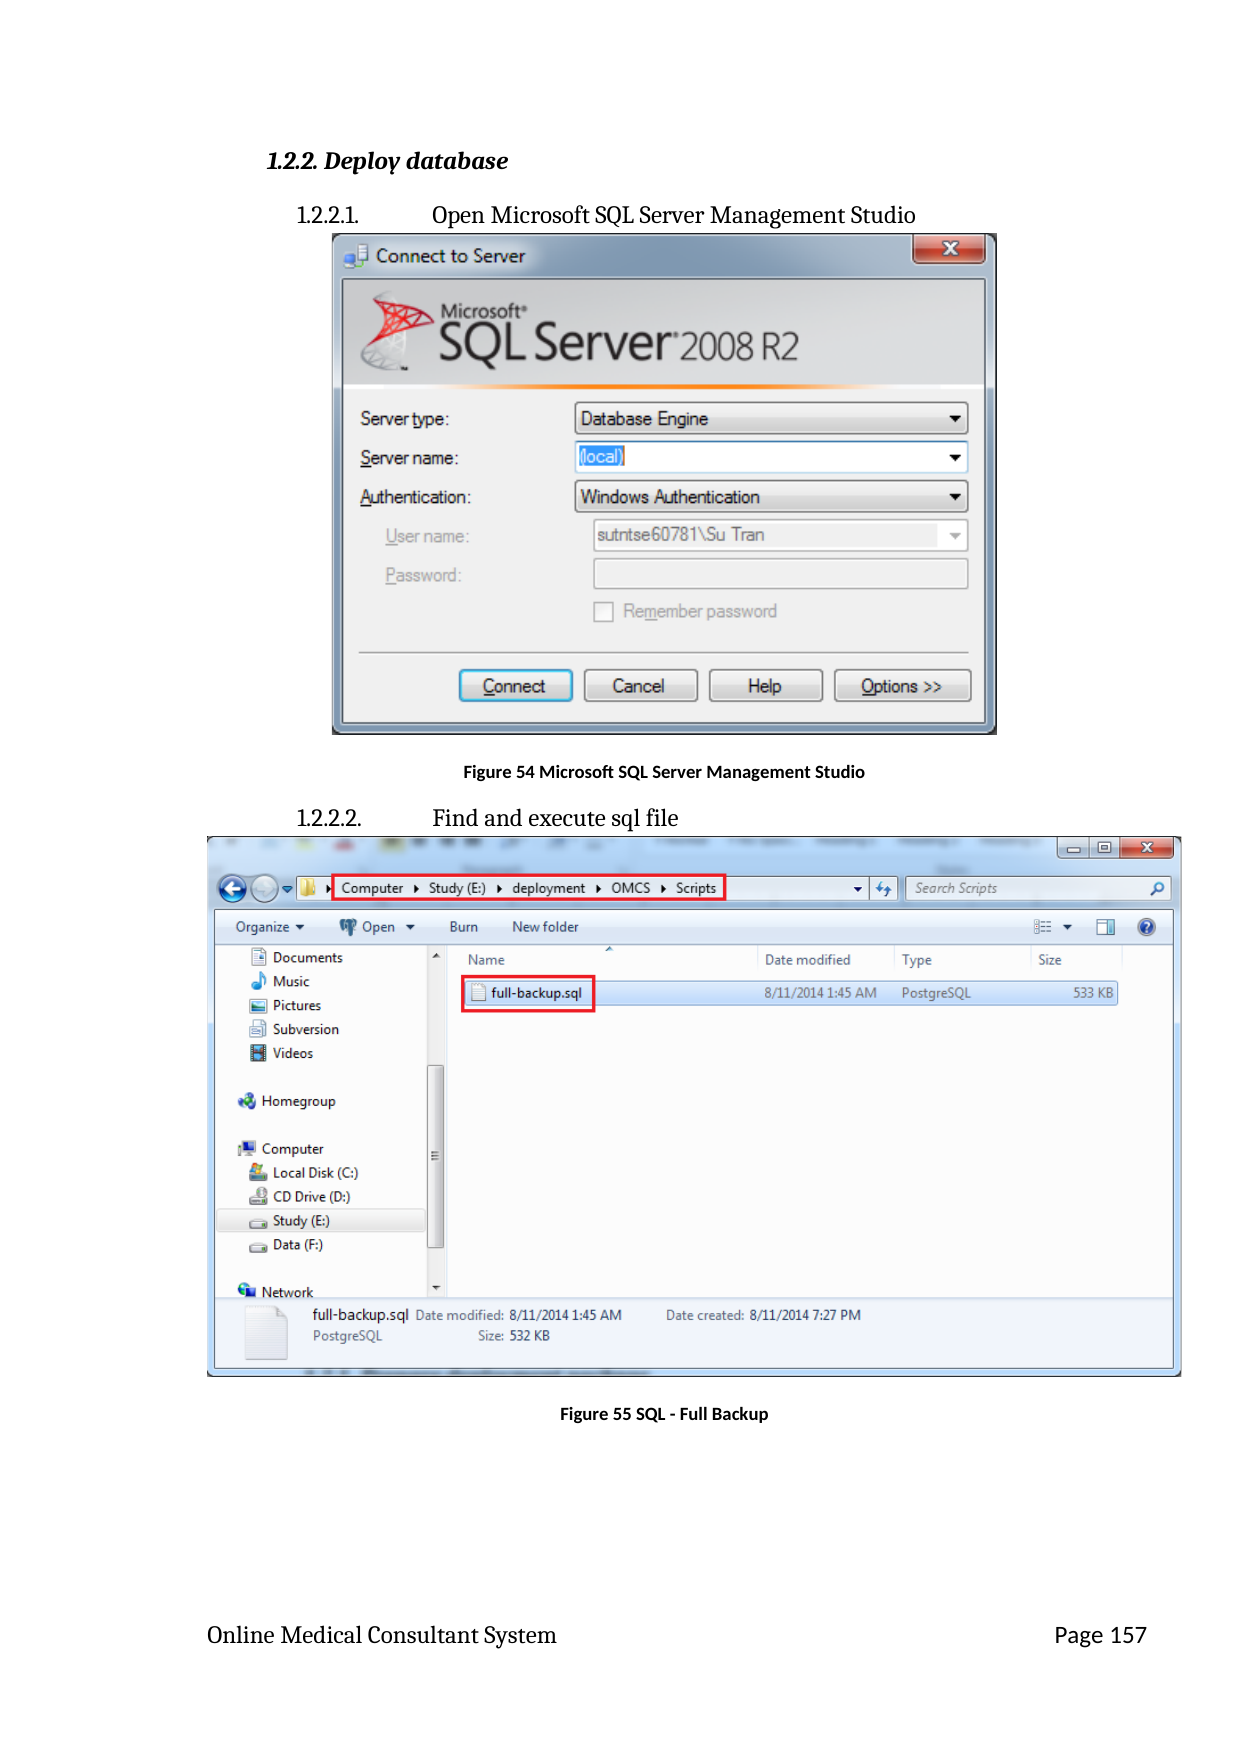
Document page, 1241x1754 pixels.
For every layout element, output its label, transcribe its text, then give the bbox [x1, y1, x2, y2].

text Figure 54 Microsoft SQL Server Management Studio [207, 760, 1122, 783]
text Figure 55 SQL - Full Backup [207, 1402, 1122, 1425]
subtitle Find and execute sql file [282, 804, 1122, 832]
subtitle Deploy database [267, 147, 1122, 176]
picture [331, 233, 997, 735]
picture [207, 836, 1182, 1377]
subtitle Open Microsoft SQL Server Management Studio [282, 201, 1122, 229]
